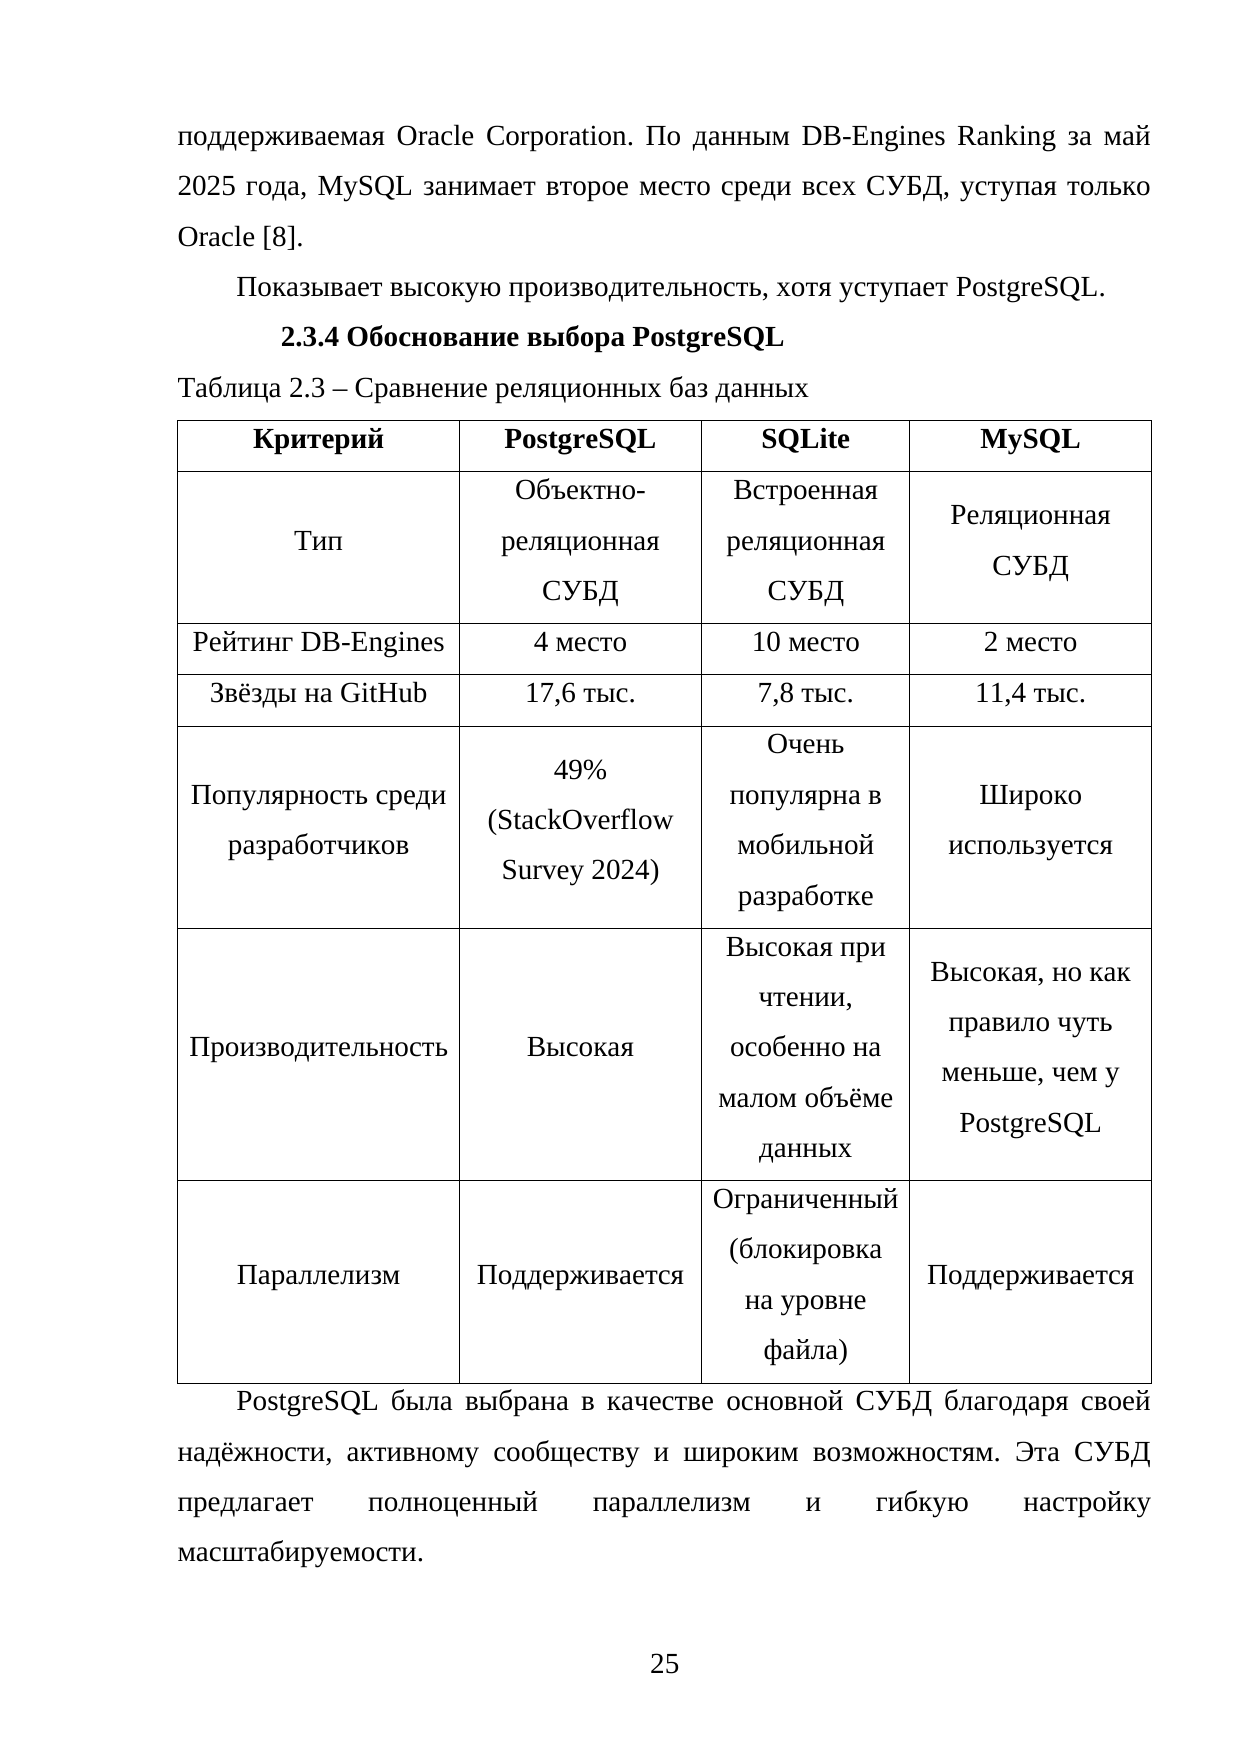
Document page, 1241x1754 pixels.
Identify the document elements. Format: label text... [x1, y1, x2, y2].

table_cell Ограниченный (блокировка на уровне файла) [702, 1181, 909, 1382]
table_cell Высокая при чтении, особенно на малом объёме данных [702, 929, 909, 1180]
table_cell Поддерживается [460, 1181, 701, 1382]
text PostgreSQL была выбрана в качестве основной СУБД благодаря своей надёжности, активному сообществу и широким возможностям. Эта СУБД предлагает полноценный параллелизм и гибкую настройку масштабируемости. [177, 1384, 1152, 1568]
table_header SQLite [702, 421, 909, 471]
table_cell 7,8 тыс. [702, 675, 909, 726]
table_cell Встроенная реляционная СУБД [702, 472, 909, 623]
table_header MySQL [910, 421, 1151, 471]
table_cell 49% (StackOverflow Survey 2024) [460, 727, 701, 928]
table_cell 11,4 тыс. [910, 675, 1151, 726]
table_cell Поддерживается [910, 1181, 1151, 1382]
table_cell 17,6 тыс. [460, 675, 701, 726]
text Обоснование выбора PostgreSQL [281, 319, 1152, 353]
table_header Критерий [178, 421, 459, 471]
table_cell Широко используется [910, 727, 1151, 928]
table_cell Популярность среди разработчиков [178, 727, 459, 928]
table_cell Звёзды на GitHub [178, 675, 459, 726]
text Таблица 2.3 – Сравнение реляционных баз данных [177, 370, 1152, 403]
table_cell Производительность [178, 929, 459, 1180]
table_cell Реляционная СУБД [910, 472, 1151, 623]
table_cell Параллелизм [178, 1181, 459, 1382]
table_header PostgreSQL [460, 421, 701, 471]
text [177, 118, 1152, 252]
table_cell Тип [178, 472, 459, 623]
table_cell 10 место [702, 624, 909, 674]
text Показывает высокую производительность, хотя уступает PostgreSQL. [177, 269, 1152, 303]
table_cell 4 место [460, 624, 701, 674]
table_cell Высокая [460, 929, 701, 1180]
table_cell Объектно-реляционная СУБД [460, 472, 701, 623]
table_cell Рейтинг DB-Engines [178, 624, 459, 674]
table_cell 2 место [910, 624, 1151, 674]
table_cell Очень популярна в мобильной разработке [702, 727, 909, 928]
table_cell Высокая, но как правило чуть меньше, чем у PostgreSQL [910, 929, 1151, 1180]
